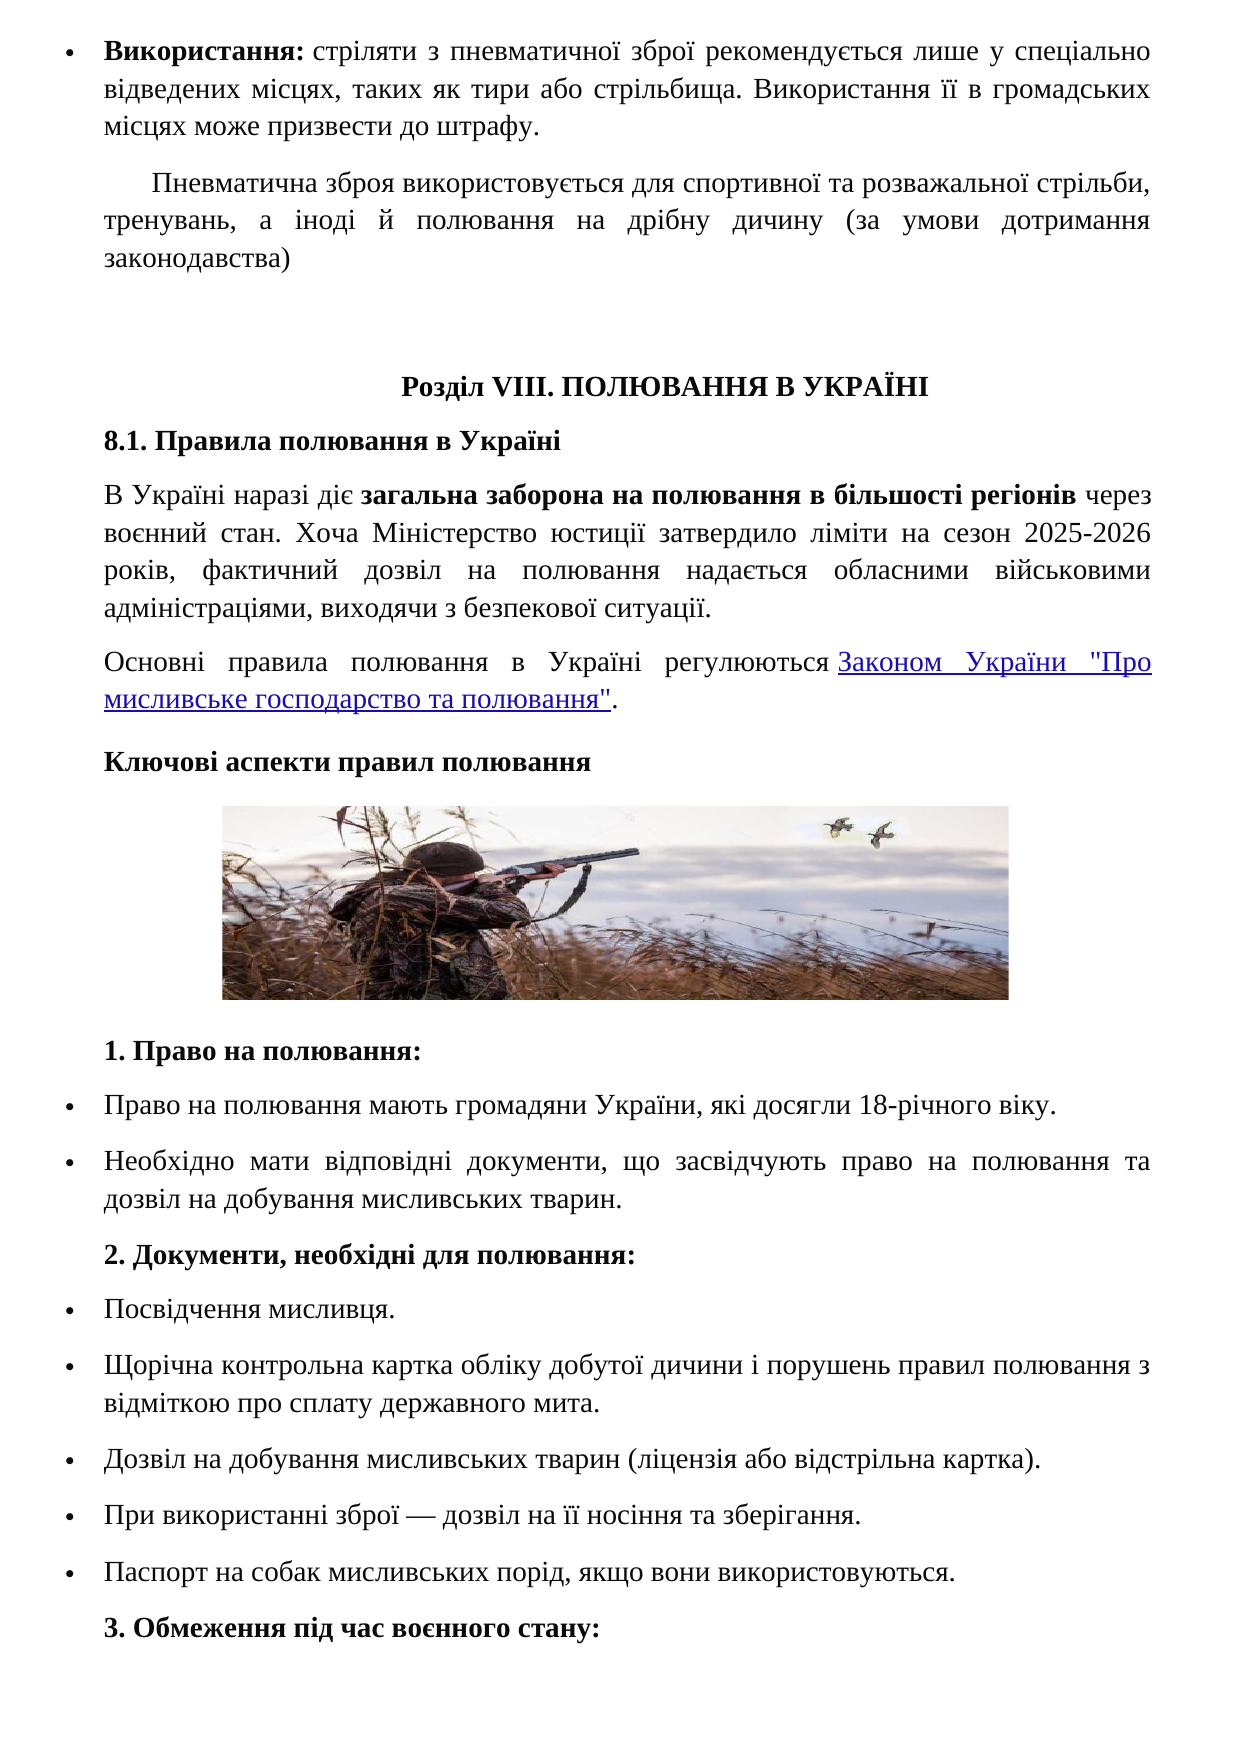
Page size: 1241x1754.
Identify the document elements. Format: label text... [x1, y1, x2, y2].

list Посвідчення мисливця. [66, 1287, 1152, 1325]
list Необхідно мати відповідні документи, що засвідчують право на полювання та дозвіл на добування мисливських тварин. [66, 1139, 1152, 1214]
text Пневматична зброя використовується для спортивної та розважальної стрільби, тренувань, а іноді й полювання на дрібну дичину (за умови дотримання законодавства) [103, 161, 1152, 273]
text 3. Обмеження під час воєнного стану: [103, 1606, 1152, 1643]
list Право на полювання мають громадяни України, які досягли 18-річного віку. [66, 1083, 1152, 1121]
list Дозвіл на добування мисливських тварин (ліцензія або відстрільна картка). [66, 1437, 1152, 1475]
list Щорічна контрольна картка обліку добутої дичини і порушень правил полювання з відміткою про сплату державного мита. [66, 1343, 1152, 1418]
text Основні правила полювання в Україні регулюються Законом України "Про мисливське господарство та полювання". [103, 640, 1152, 715]
text 1. Право на полювання: [103, 1029, 1152, 1066]
text Ключові аспекти правил полювання [103, 744, 1152, 778]
text 8.1. Правила полювання в Україні [103, 419, 1152, 457]
text В Україні наразі діє загальна заборона на полювання в більшості регіонів через воєнний стан. Хоча Міністерство юстиції затвердило ліміти на сезон 2025-2026 років, фактичний дозвіл на полювання надається обласними військовими адміністраціями, виходячи з безпекової ситуації. [103, 473, 1152, 623]
text 2. Документи, необхідні для полювання: [103, 1233, 1152, 1271]
list Використання: стріляти з пневматичної зброї рекомендується лише у спеціально відведених місцях, таких як тири або стрільбища. Використання її в громадських місцях може призвести до штрафу. [66, 29, 1152, 142]
list При використанні зброї — дозвіл на її носіння та зберігання. [66, 1493, 1152, 1531]
picture [222, 806, 1009, 1000]
list Паспорт на собак мисливських порід, якщо вони використовуються. [66, 1550, 1152, 1587]
list Розділ VІІІ. ПОЛЮВАННЯ В УКРАЇНІ [178, 365, 1152, 402]
